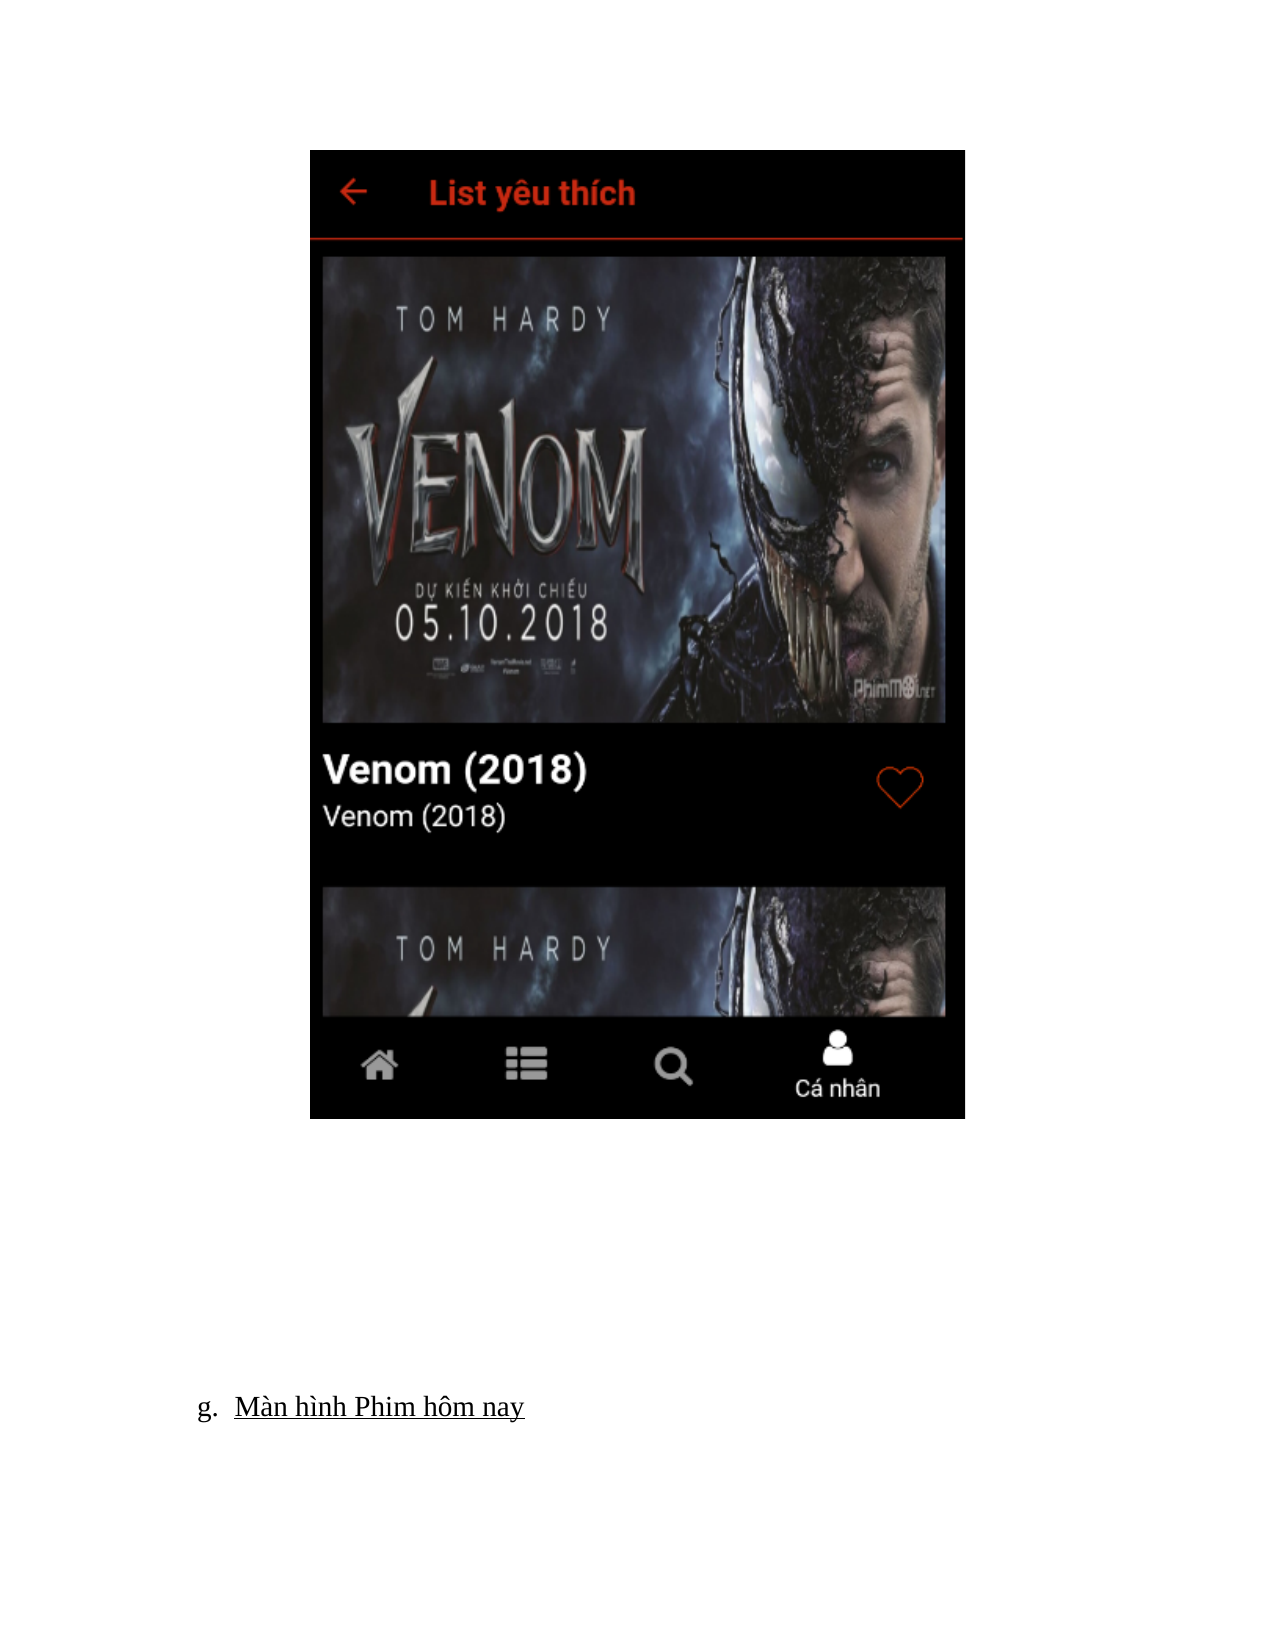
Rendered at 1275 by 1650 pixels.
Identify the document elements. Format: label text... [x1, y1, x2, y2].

picture [310, 150, 965, 1119]
list Màn hình Phim hôm nay [197, 1389, 1125, 1422]
